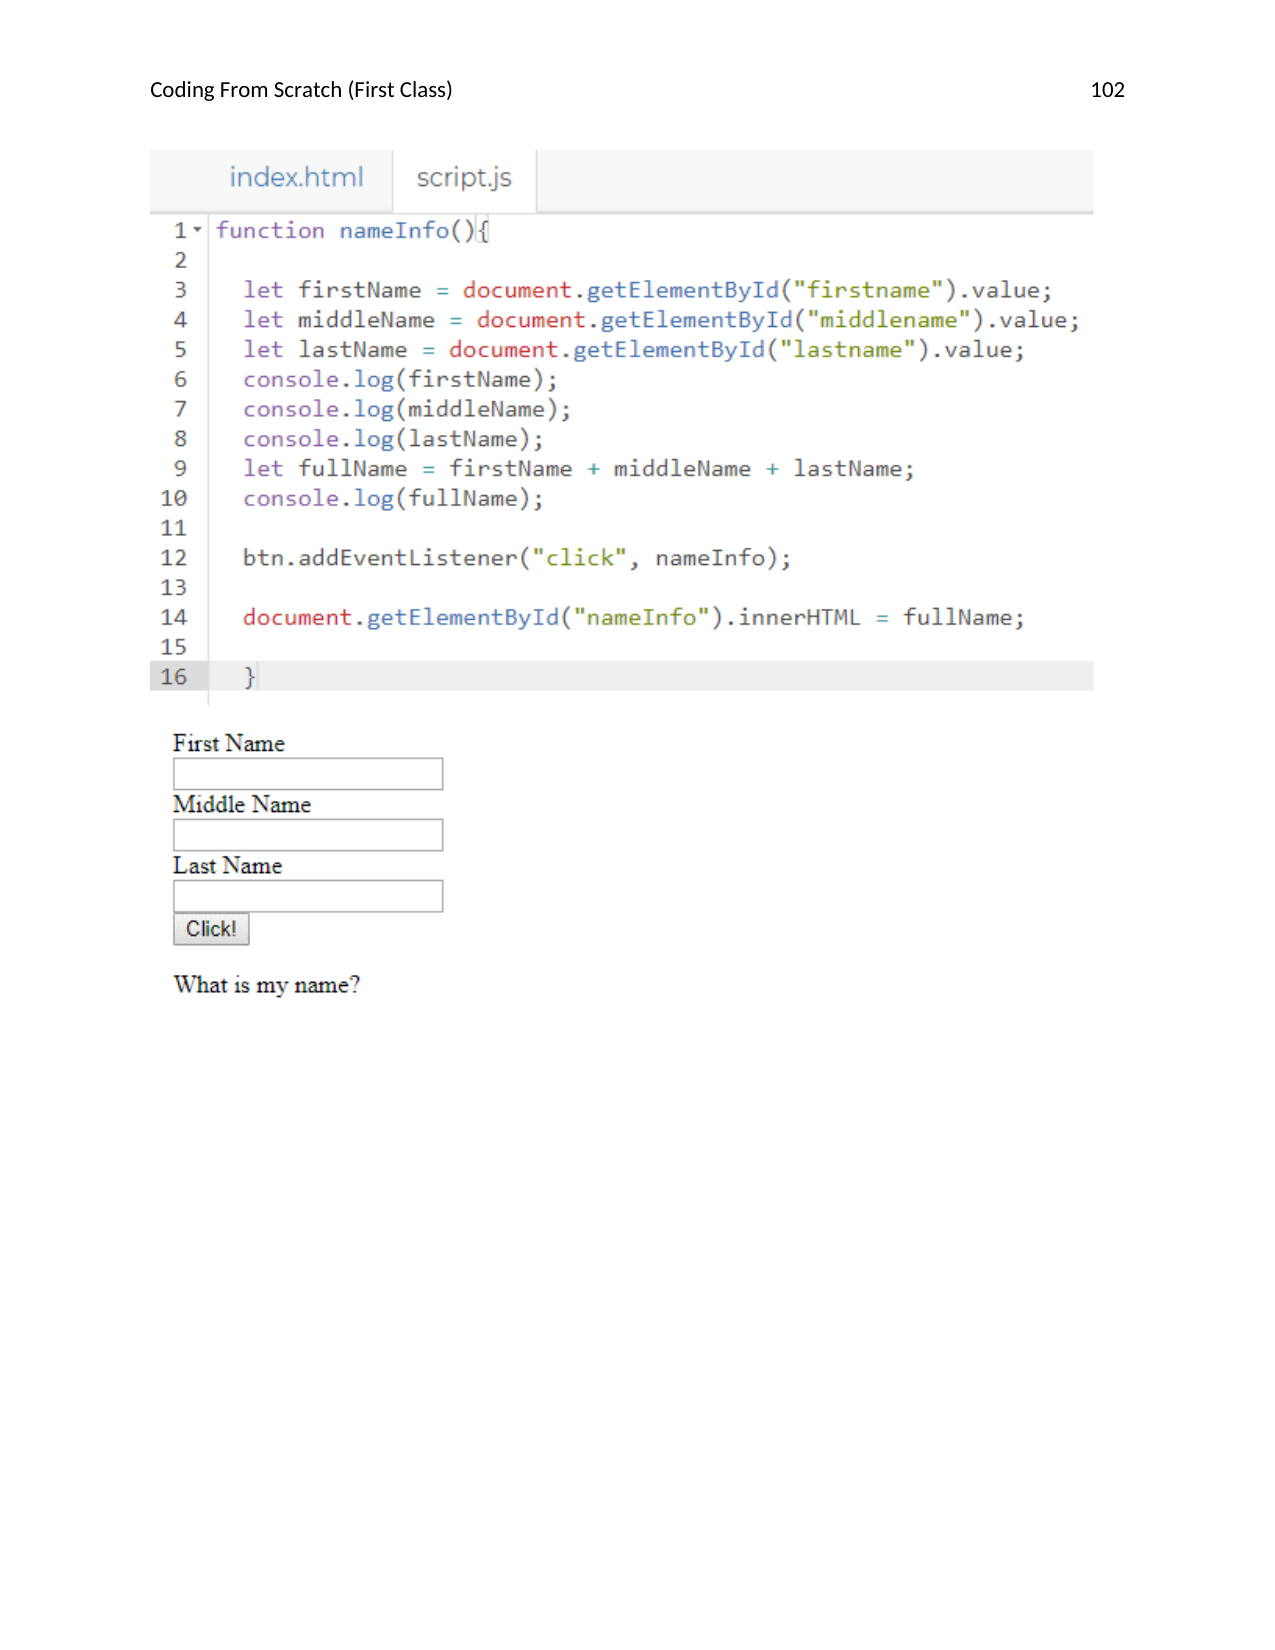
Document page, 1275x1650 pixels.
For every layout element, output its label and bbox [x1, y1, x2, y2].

picture [150, 706, 486, 1032]
picture [150, 150, 1094, 705]
